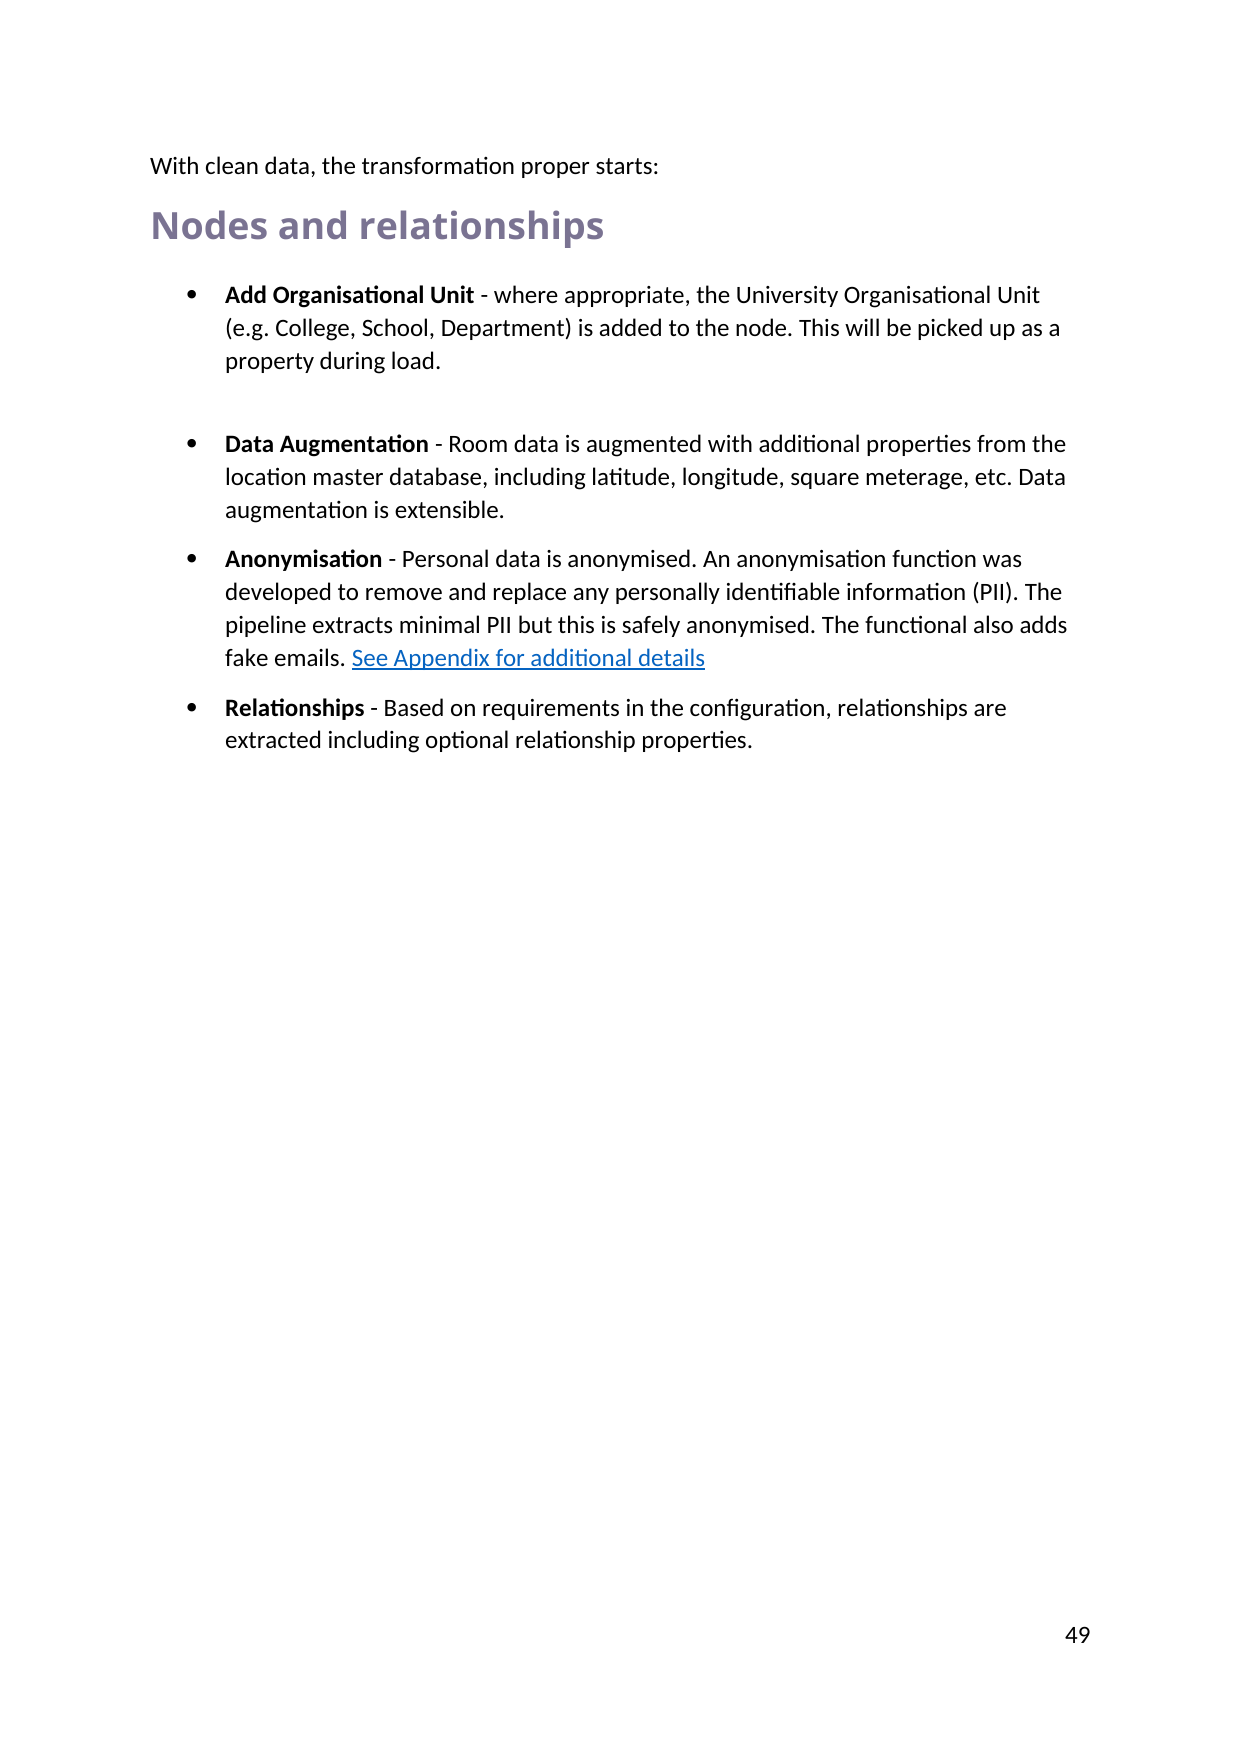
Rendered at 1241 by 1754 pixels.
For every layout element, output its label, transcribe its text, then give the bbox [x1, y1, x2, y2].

subtitle Nodes and relationships [150, 199, 1090, 251]
list Add Organisational Unit - where appropriate, the University Organisational Unit (e.g. College, School, Department) is added to the node. This will be picked up as a property during load. [187, 280, 1090, 409]
list Anonymisation - Personal data is anonymised. An anonymisation function was developed to remove and replace any personally identifiable information (PII). The pipeline extracts minimal PII but this is safely anonymised. The functional also adds fake emails. See Appendix for additional details [187, 543, 1090, 673]
list Relationships - Based on requirements in the configuration, relationships are extracted including optional relationship properties. [187, 692, 1090, 755]
list Data Augmentation - Room data is augmented with additional properties from the location master database, including latitude, longitude, square meterage, etc. Data augmentation is extensible. [187, 428, 1090, 524]
text With clean data, the transformation proper starts: [150, 150, 1090, 181]
